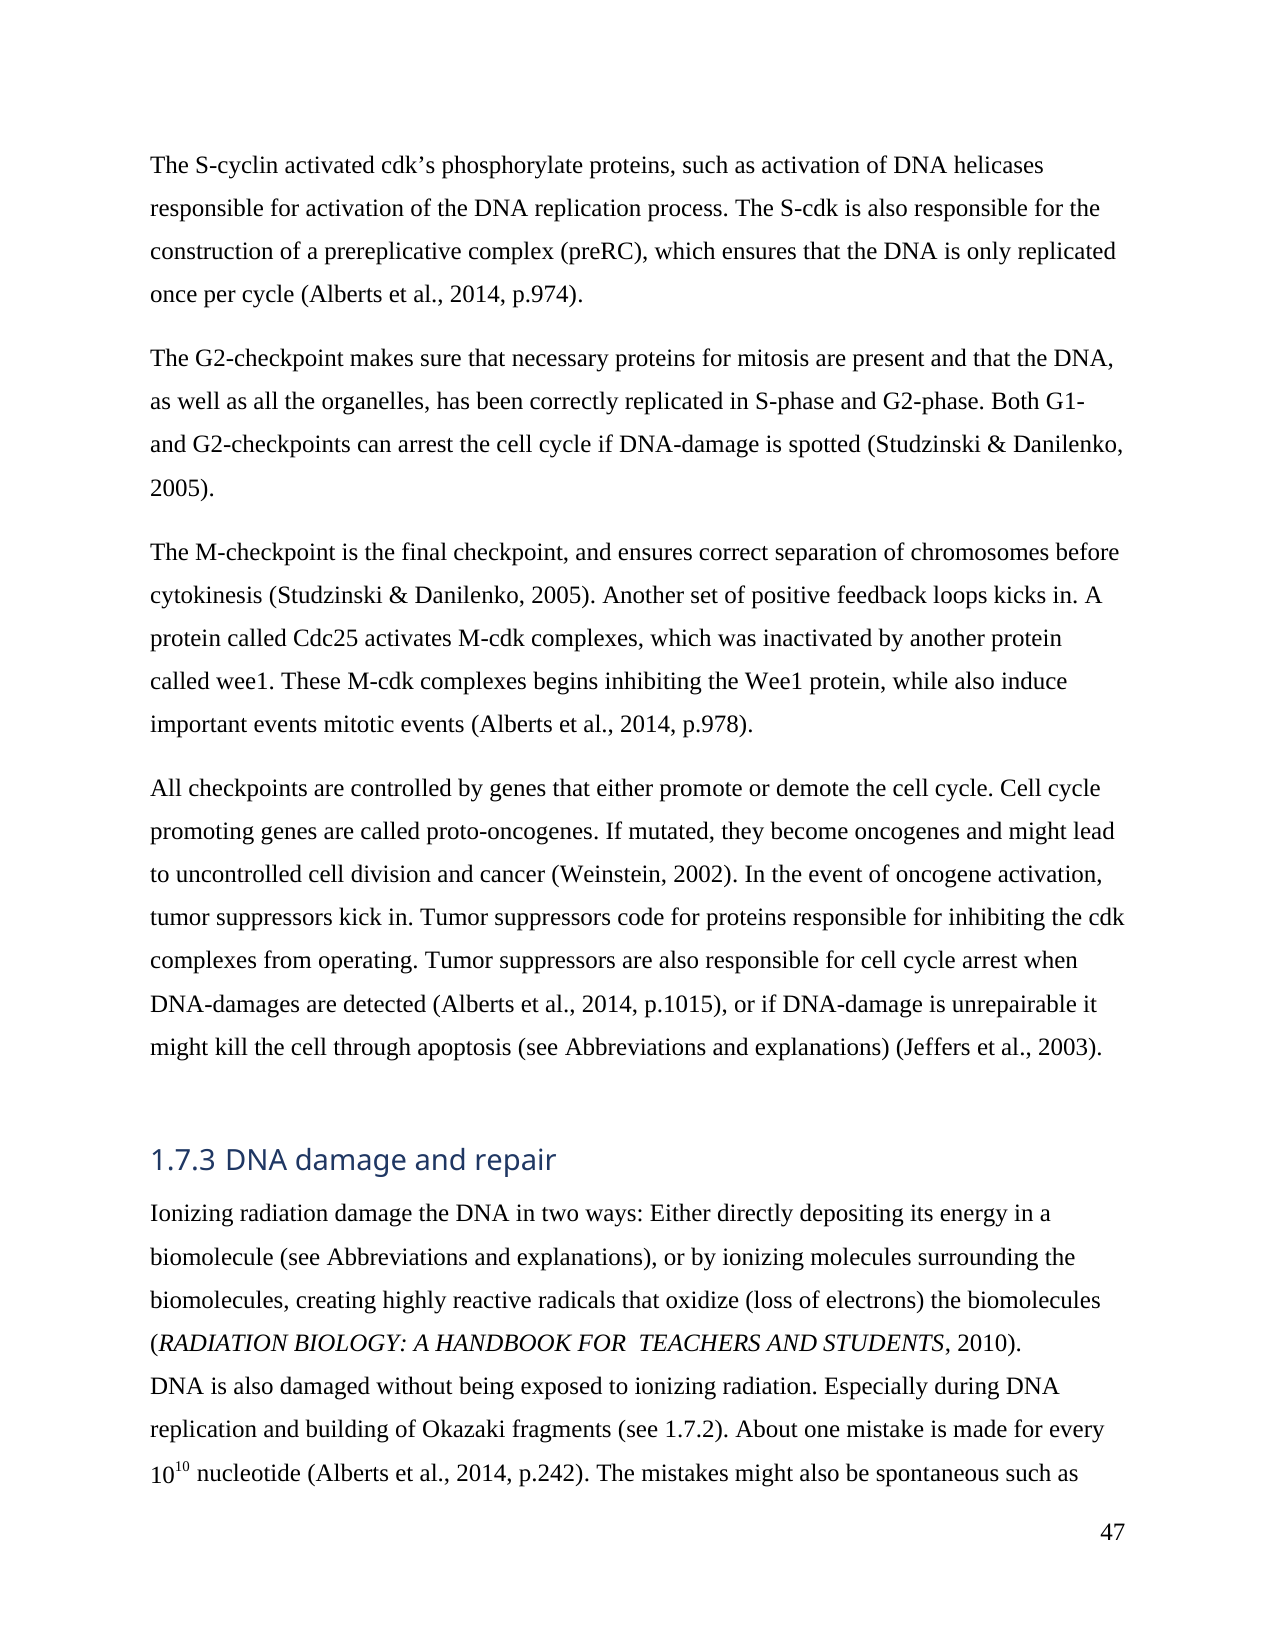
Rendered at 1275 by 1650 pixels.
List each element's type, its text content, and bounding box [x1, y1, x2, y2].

subtitle DNA damage and repair [150, 1139, 1125, 1179]
text All checkpoints are controlled by genes that either promote or demote the cell cycle. Cell cycle promoting genes are called proto-oncogenes. If mutated, they become oncogenes and might lead to uncontrolled cell division and cancer (Weinstein, 2002). In the event of oncogene activation, tumor suppressors kick in. Tumor suppressors code for proteins responsible for inhibiting the cdk complexes from operating. Tumor suppressors are also responsible for cell cycle arrest when DNA-damages are detected (Alberts et al., 2014, p.1015), or if DNA-damage is unrepairable it might kill the cell through apoptosis (see Abbreviations and explanations) (Jeffers et al., 2003). [150, 773, 1125, 1104]
text The G2-checkpoint makes sure that necessary proteins for mitosis are present and that the DNA, as well as all the organelles, has been correctly replicated in S-phase and G2-phase. Both G1- and G2-checkpoints can arrest the cell cycle if DNA-damage is spotted (Studzinski & Danilenko, 2005). [150, 343, 1125, 501]
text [150, 1198, 1125, 1488]
text The M-checkpoint is the final checkpoint, and ensures correct separation of chromosomes before cytokinesis (Studzinski & Danilenko, 2005). Another set of positive feedback loops kicks in. A protein called Cdc25 activates M-cdk complexes, which was inactivated by another protein called wee1. These M-cdk complexes begins inhibiting the Wee1 protein, while also induce important events mitotic events (Alberts et al., 2014, p.978). [150, 537, 1125, 738]
text The S-cyclin activated cdk’s phosphorylate proteins, such as activation of DNA helicases responsible for activation of the DNA replication process. The S-cdk is also responsible for the construction of a prereplicative complex (preRC), which ensures that the DNA is only replicated once per cycle (Alberts et al., 2014, p.974). [150, 150, 1125, 308]
